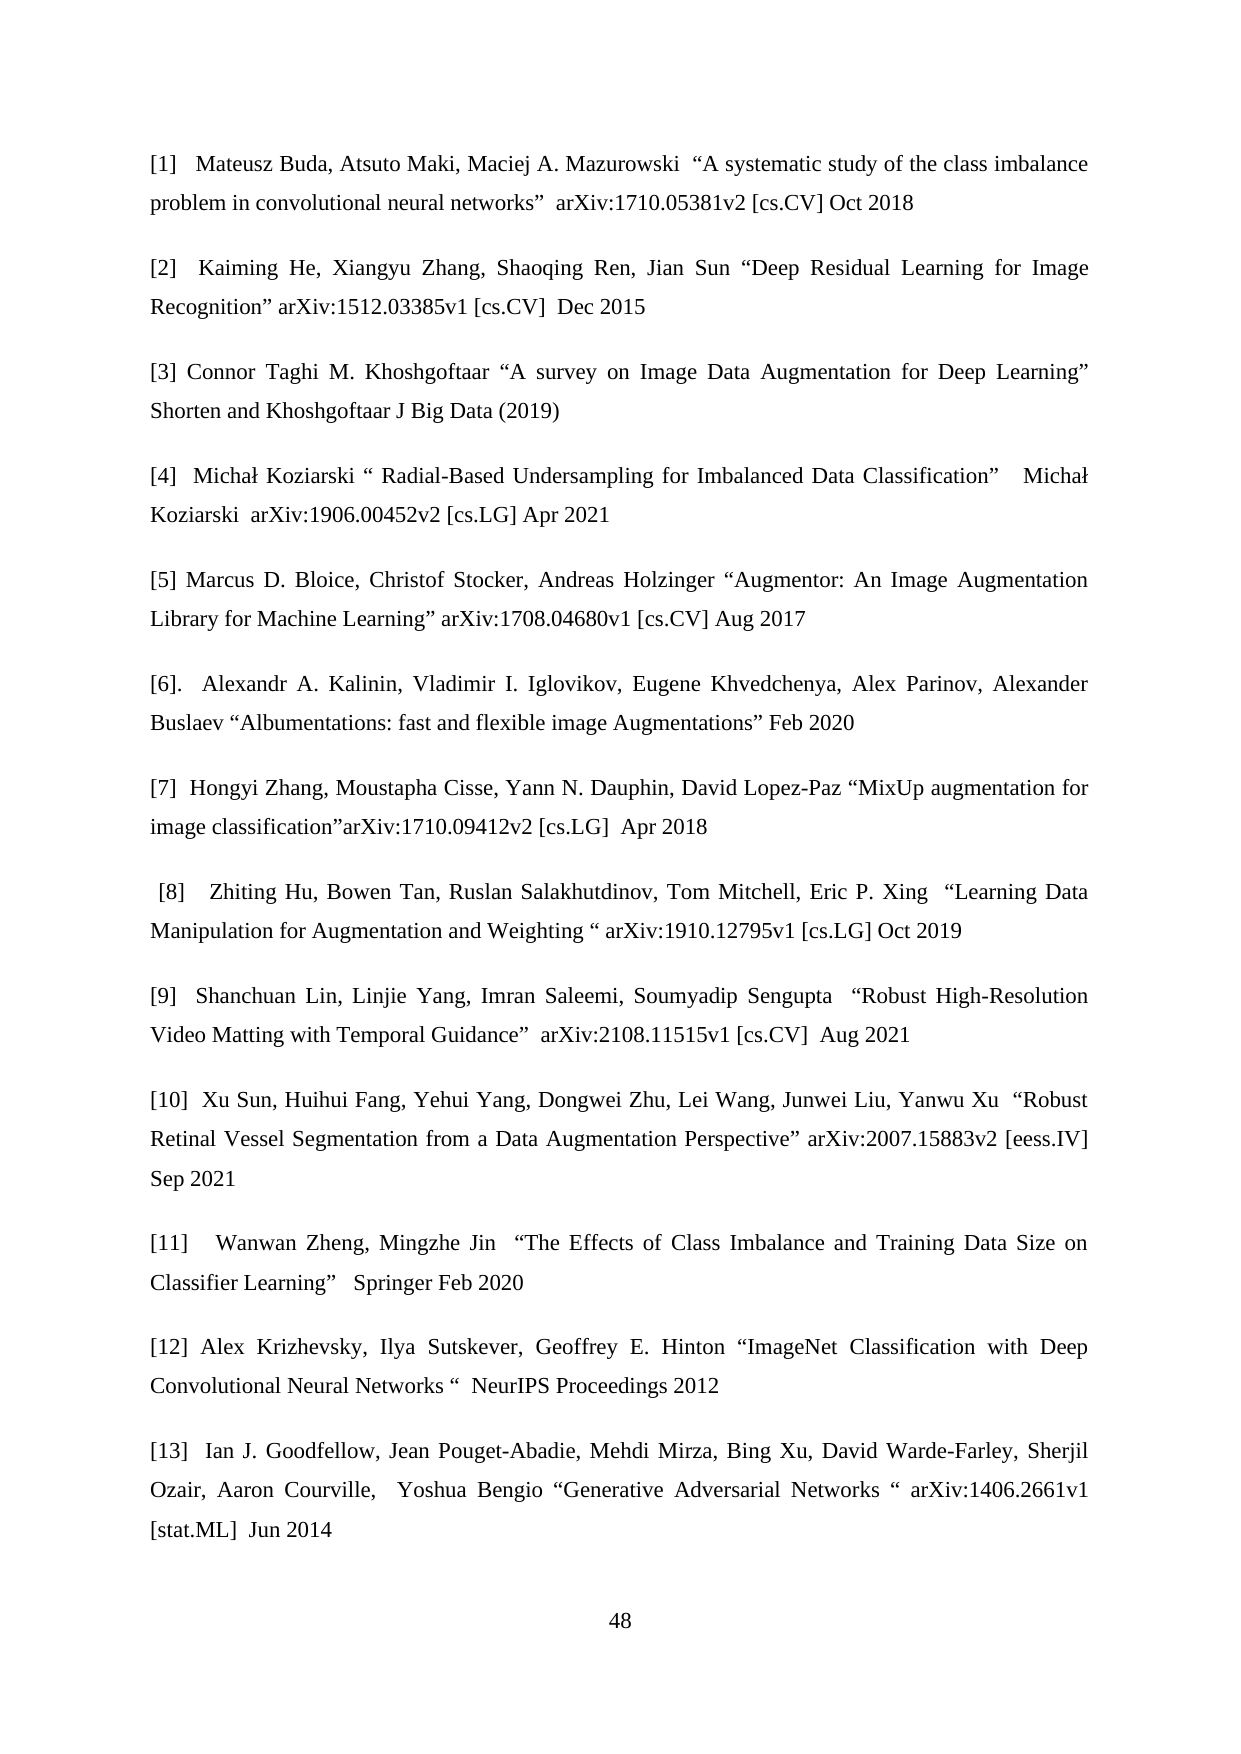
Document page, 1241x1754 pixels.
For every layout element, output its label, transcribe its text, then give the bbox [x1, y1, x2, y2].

text [2] Kaiming He, Xiangyu Zhang, Shaoqing Ren, Jian Sun “Deep Residual Learning for Image Recognition” arXiv:1512.03385v1 [cs.CV] Dec 2015 [150, 254, 1090, 320]
text [3] Connor Taghi M. Khoshgoftaar “A survey on Image Data Augmentation for Deep Learning” Shorten and Khoshgoftaar J Big Data (2019) [150, 358, 1090, 424]
text [9] Shanchuan Lin, Linjie Yang, Imran Saleemi, Soumyadip Sengupta “Robust High-Resolution Video Matting with Temporal Guidance” arXiv:2108.11515v1 [cs.CV] Aug 2021 [150, 982, 1090, 1047]
text [12] Alex Krizhevsky, Ilya Sutskever, Geoffrey E. Hinton “ImageNet Classification with Deep Convolutional Neural Networks “ NeurIPS Proceedings 2012 [150, 1333, 1090, 1399]
text [7] Hongyi Zhang, Moustapha Cisse, Yann N. Dauphin, David Lopez-Paz “MixUp augmentation for image classification”arXiv:1710.09412v2 [cs.LG] Apr 2018 [150, 774, 1090, 839]
text [4] Michał Koziarski “ Radial-Based Undersampling for Imbalanced Data Classification” Michał Koziarski arXiv:1906.00452v2 [cs.LG] Apr 2021 [150, 462, 1090, 528]
text [11] Wanwan Zheng, Mingzhe Jin “The Effects of Class Imbalance and Training Data Size on Classifier Learning” Springer Feb 2020 [150, 1229, 1090, 1295]
text [5] Marcus D. Bloice, Christof Stocker, Andreas Holzinger “Augmentor: An Image Augmentation Library for Machine Learning” arXiv:1708.04680v1 [cs.CV] Aug 2017 [150, 566, 1090, 632]
text [1] Mateusz Buda, Atsuto Maki, Maciej A. Mazurowski “A systematic study of the class imbalance problem in convolutional neural networks” arXiv:1710.05381v2 [cs.CV] Oct 2018 [150, 150, 1090, 216]
text [13] Ian J. Goodfellow, Jean Pouget-Abadie, Mehdi Mirza, Bing Xu, David Warde-Farley, Sherjil Ozair, Aaron Courville, Yoshua Bengio “Generative Adversarial Networks “ arXiv:1406.2661v1 [stat.ML] Jun 2014 [150, 1437, 1090, 1542]
text [10] Xu Sun, Huihui Fang, Yehui Yang, Dongwei Zhu, Lei Wang, Junwei Liu, Yanwu Xu “Robust Retinal Vessel Segmentation from a Data Augmentation Perspective” arXiv:2007.15883v2 [eess.IV] Sep 2021 [150, 1086, 1090, 1191]
text [8] Zhiting Hu, Bowen Tan, Ruslan Salakhutdinov, Tom Mitchell, Eric P. Xing “Learning Data Manipulation for Augmentation and Weighting “ arXiv:1910.12795v1 [cs.LG] Oct 2019 [150, 878, 1090, 943]
text [6]. Alexandr A. Kalinin, Vladimir I. Iglovikov, Eugene Khvedchenya, Alex Parinov, Alexander Buslaev “Albumentations: fast and flexible image Augmentations” Feb 2020 [150, 670, 1090, 736]
